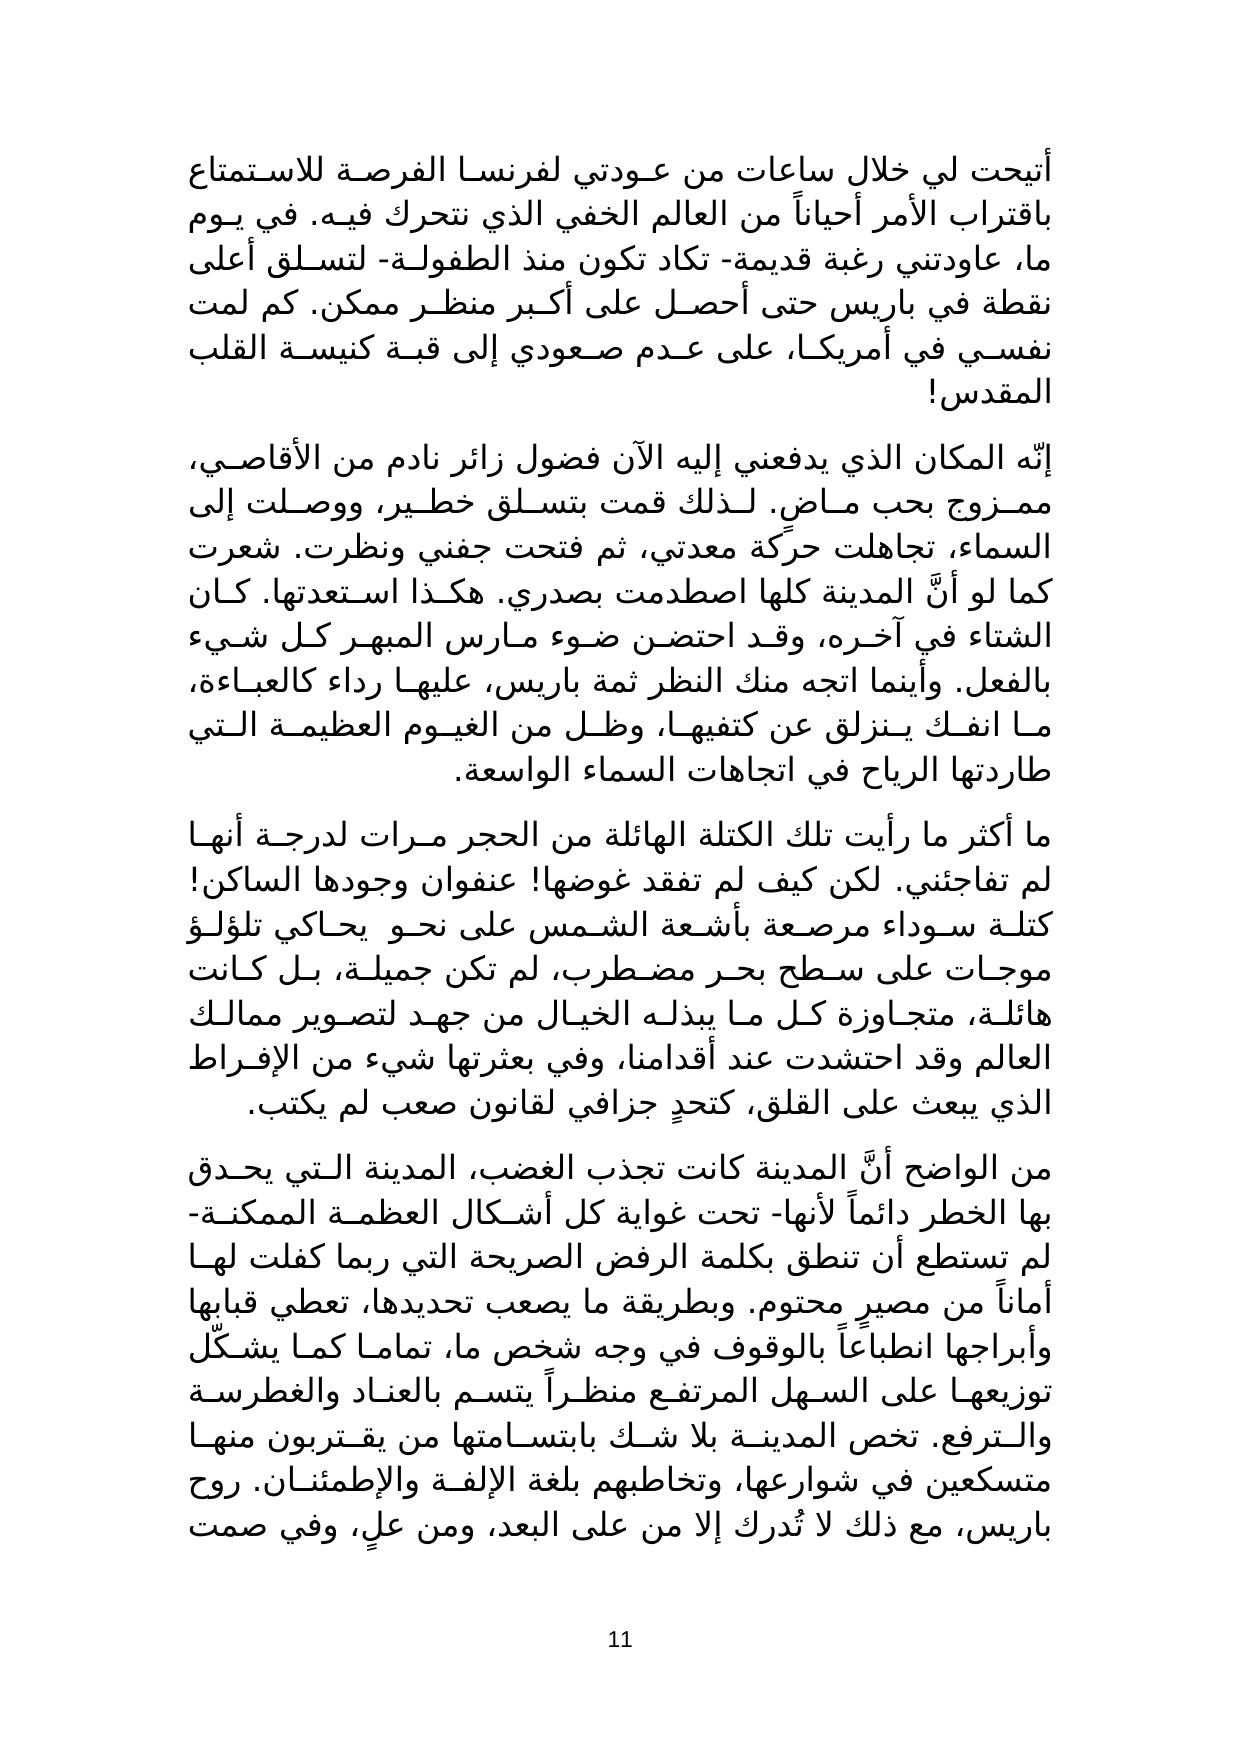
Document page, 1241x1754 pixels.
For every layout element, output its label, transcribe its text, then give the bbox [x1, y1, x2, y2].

text ما أكثر ما رأيت تلك الكتلة الهائلة من الحجر مرات لدرجة أنها لم تفاجئني. لكن كيف لم تفقد غوضها! عنفوان وجودها الساكن! كتلة سوداء مرصعة بأشعة الشمس على نحو يحاكي تلؤلؤ موجات على سطح بحر مضطرب، لم تكن جميلة، بل كانت هائلة، متجاوزة كل ما يبذله الخيال من جهد لتصوير ممالك العالم وقد احتشدت عند أقدامنا، وفي بعثرتها شيء من الإفراط الذي يبعث على القلق، كتحدٍ جزافي لقانون صعب لم يكتب. [187, 816, 1053, 1122]
text أتيحت لي خلال ساعات من عودتي لفرنسا الفرصة للاستمتاع باقتراب الأمر أحياناً من العالم الخفي الذي نتحرك فيه. في يوم ما، عاودتني رغبة قديمة- تكاد تكون منذ الطفولة- لتسلق أعلى نقطة في باريس حتى أحصل على أكبر منظر ممكن. كم لمت نفسي في أمريكا، على عدم صعودي إلى قبة كنيسة القلب المقدس! [187, 150, 1053, 412]
text إنّه المكان الذي يدفعني إليه الآن فضول زائر نادم من الأقاصي، ممزوج بحب ماضٍ. لذلك قمت بتسلق خطير، ووصلت إلى السماء، تجاهلت حركة معدتي، ثم فتحت جفني ونظرت. شعرت كما لو أنَّ المدينة كلها اصطدمت بصدري. هكذا استعدتها. كان الشتاء في آخره، وقد احتضن ضوء مارس المبهر كل شيء بالفعل. وأينما اتجه منك النظر ثمة باريس، عليها رداء كالعباءة، ما انفك ينزلق عن كتفيها، وظل من الغيوم العظيمة التي طاردتها الرياح في اتجاهات السماء الواسعة. [187, 438, 1053, 789]
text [187, 1149, 1053, 1544]
